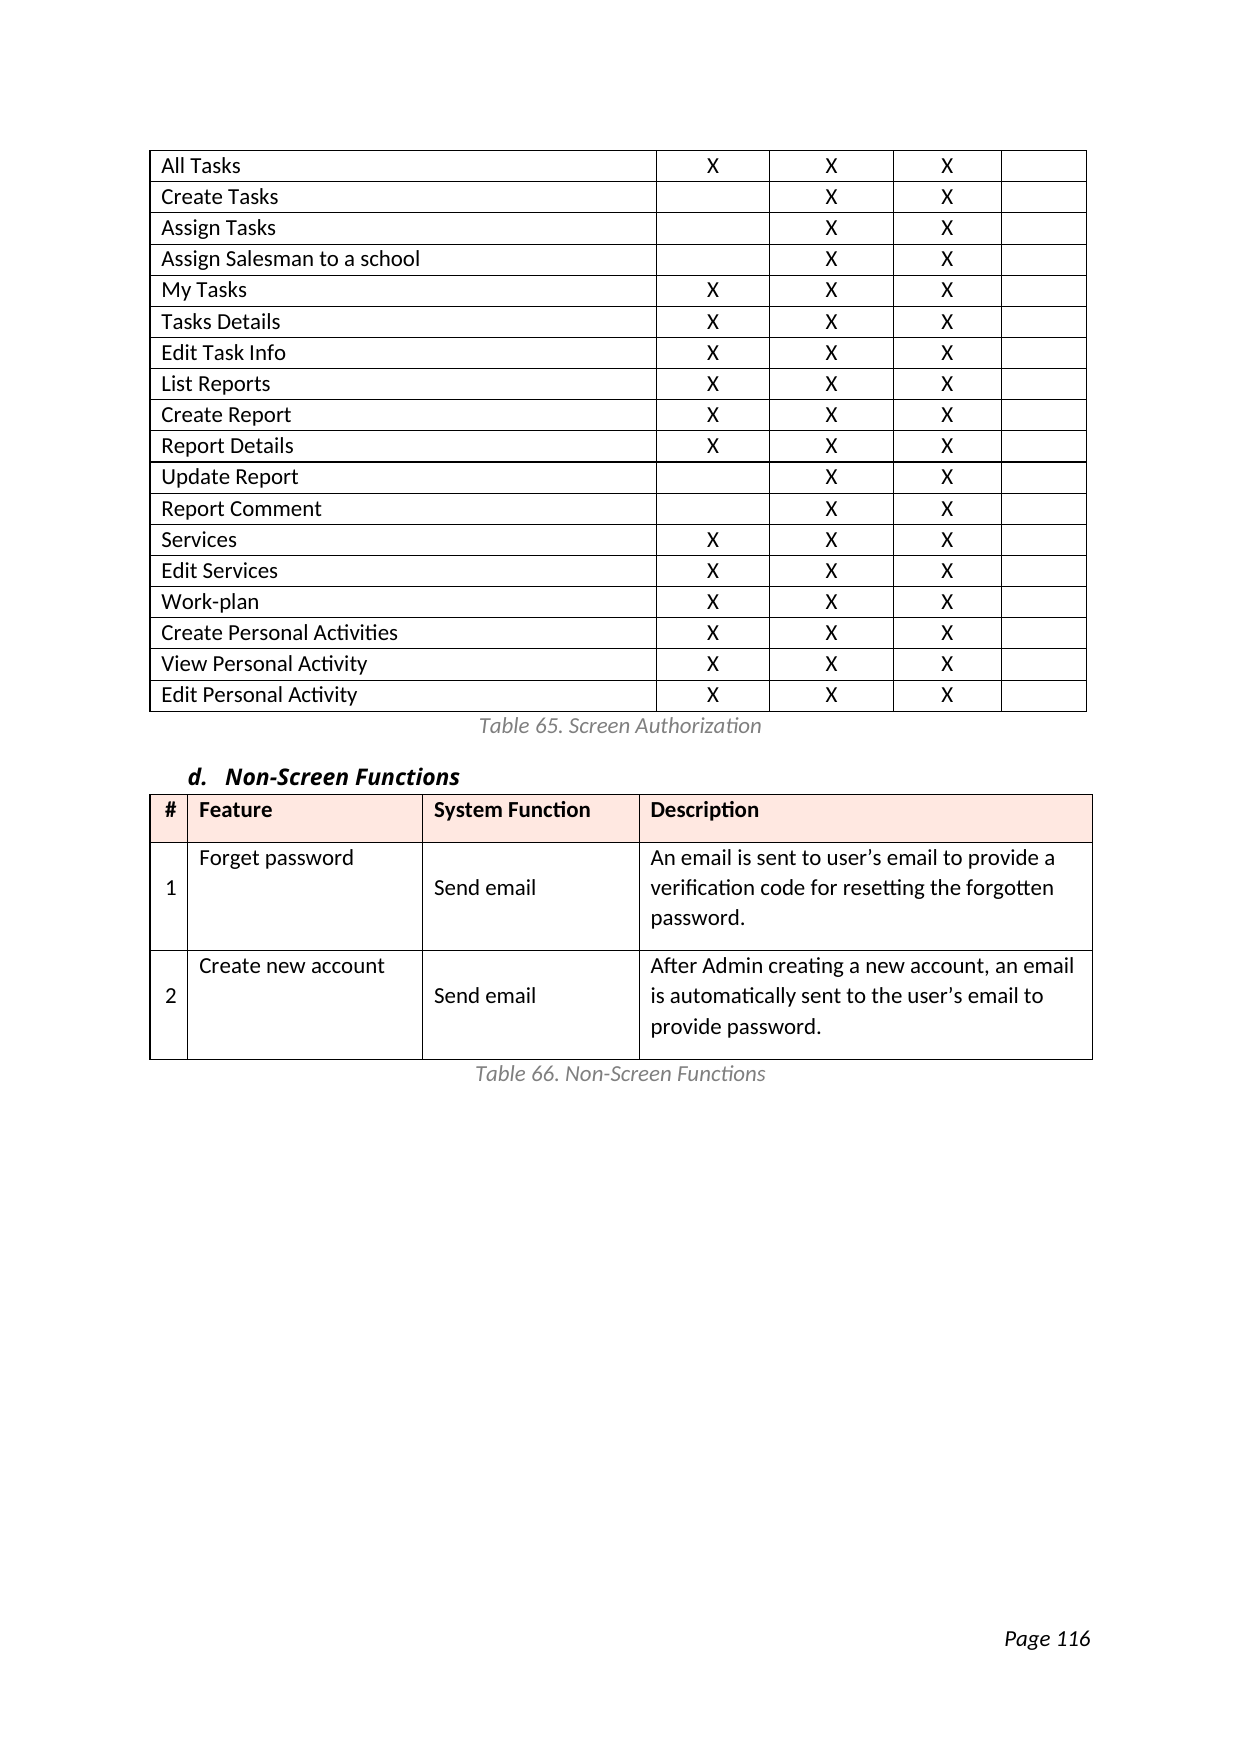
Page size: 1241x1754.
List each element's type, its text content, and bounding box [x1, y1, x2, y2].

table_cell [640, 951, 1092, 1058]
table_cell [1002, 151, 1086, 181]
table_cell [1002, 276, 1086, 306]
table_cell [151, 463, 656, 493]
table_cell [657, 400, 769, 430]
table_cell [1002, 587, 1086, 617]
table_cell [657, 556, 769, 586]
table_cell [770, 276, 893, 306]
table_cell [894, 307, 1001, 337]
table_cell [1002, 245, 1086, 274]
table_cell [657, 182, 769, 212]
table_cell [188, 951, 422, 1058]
text Table 65. Screen Authorization [150, 712, 1093, 740]
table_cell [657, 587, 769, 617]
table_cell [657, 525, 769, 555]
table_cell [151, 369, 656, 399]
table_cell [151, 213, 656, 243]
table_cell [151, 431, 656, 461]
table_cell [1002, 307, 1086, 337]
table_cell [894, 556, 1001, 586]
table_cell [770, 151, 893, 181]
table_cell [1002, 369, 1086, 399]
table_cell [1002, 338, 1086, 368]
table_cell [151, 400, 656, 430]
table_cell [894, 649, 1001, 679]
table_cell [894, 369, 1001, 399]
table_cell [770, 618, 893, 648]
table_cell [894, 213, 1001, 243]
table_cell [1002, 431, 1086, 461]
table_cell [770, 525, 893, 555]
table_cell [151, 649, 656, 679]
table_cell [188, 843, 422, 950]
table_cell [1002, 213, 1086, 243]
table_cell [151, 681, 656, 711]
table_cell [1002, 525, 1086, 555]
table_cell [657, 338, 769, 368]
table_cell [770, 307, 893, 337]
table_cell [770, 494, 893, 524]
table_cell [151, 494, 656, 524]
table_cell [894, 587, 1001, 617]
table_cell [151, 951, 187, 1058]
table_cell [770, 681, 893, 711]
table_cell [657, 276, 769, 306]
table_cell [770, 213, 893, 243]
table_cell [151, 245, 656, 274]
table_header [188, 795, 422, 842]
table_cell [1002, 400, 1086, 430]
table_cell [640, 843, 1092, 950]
subtitle Non-Screen Functions [187, 761, 1093, 792]
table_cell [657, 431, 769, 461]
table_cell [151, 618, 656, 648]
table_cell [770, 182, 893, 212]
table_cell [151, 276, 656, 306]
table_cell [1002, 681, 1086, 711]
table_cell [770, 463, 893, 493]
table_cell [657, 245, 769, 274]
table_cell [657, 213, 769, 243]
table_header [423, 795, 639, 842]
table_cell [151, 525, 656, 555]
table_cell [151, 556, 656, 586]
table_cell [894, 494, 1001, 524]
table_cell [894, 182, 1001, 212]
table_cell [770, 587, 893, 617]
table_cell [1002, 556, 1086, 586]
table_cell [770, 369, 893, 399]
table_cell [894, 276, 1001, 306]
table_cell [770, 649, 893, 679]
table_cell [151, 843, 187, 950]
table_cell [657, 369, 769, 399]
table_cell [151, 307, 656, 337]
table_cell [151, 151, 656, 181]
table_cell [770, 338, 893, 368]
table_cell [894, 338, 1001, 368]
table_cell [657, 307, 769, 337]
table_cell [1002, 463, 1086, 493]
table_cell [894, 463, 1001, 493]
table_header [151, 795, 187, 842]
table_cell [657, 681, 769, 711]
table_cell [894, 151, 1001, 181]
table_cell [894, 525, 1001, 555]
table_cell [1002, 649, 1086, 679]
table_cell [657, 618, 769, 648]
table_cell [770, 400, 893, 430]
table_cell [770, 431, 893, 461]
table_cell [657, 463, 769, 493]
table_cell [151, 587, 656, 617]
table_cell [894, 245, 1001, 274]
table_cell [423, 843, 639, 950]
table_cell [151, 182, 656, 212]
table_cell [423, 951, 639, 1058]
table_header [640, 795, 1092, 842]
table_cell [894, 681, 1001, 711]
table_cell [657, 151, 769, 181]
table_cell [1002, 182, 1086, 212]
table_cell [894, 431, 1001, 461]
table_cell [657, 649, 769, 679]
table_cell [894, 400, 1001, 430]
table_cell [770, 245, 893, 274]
text Table 66. Non-Screen Functions [150, 1060, 1093, 1088]
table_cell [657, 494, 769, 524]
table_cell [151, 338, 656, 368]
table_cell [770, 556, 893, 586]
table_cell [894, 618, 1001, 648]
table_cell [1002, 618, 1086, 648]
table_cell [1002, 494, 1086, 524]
